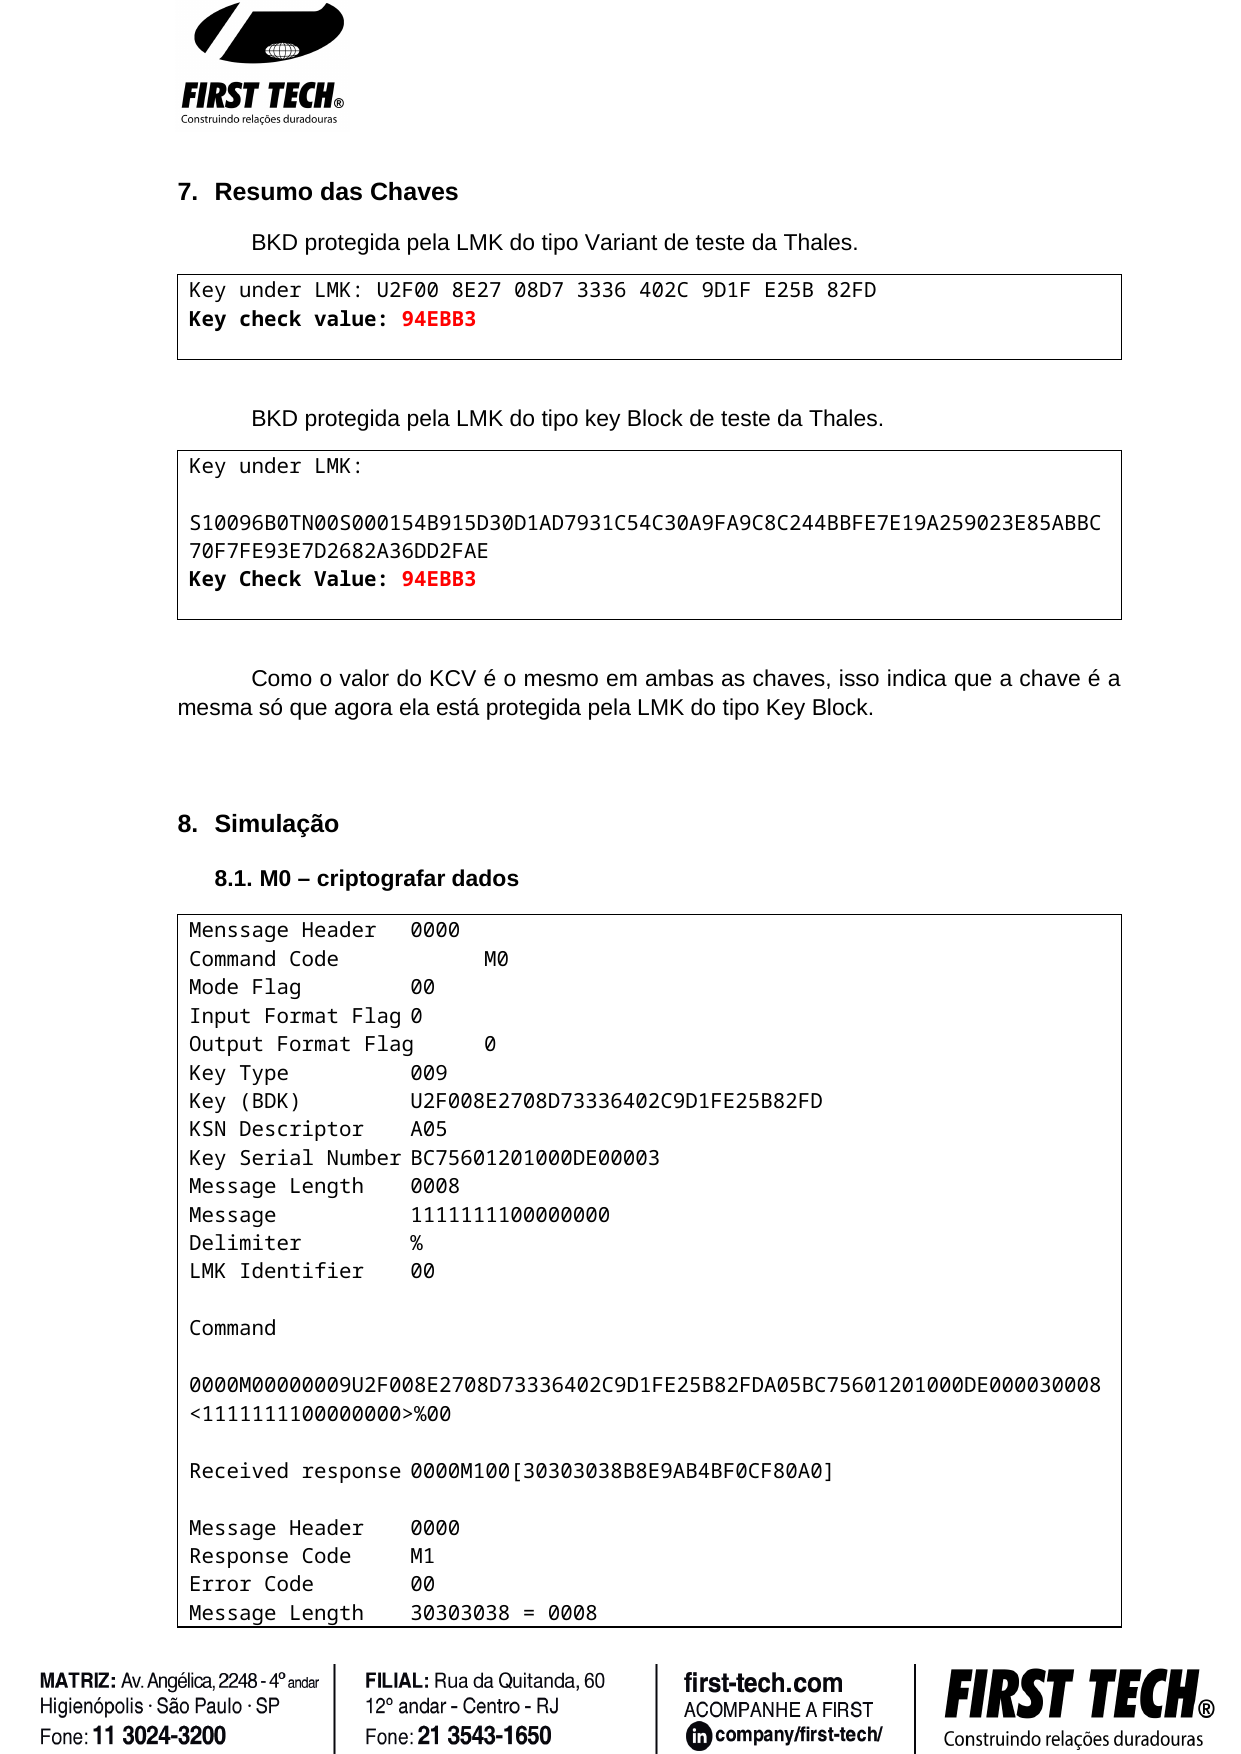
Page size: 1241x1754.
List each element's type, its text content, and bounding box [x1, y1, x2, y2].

picture [0, 1603, 1241, 1754]
text BKD protegida pela LMK do tipo key Block de teste da Thales. [177, 404, 1122, 431]
table_header Key under LMK: U2F00 8E27 08D7 3336 402C 9D1F E25B 82FD Key check value: 94EBB3 [178, 275, 1121, 358]
subtitle Resumo das Chaves [177, 177, 1122, 206]
table_header Key under LMK: S10096B0TN00S000154B915D30D1AD7931C54C30A9FA9C8C244BBFE7E19A259023E85ABBC70F7FE93E7D2682A36DD2FAE Key Check Value: 94EBB3 [178, 451, 1121, 619]
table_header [178, 915, 1121, 1626]
picture [175, 0, 351, 132]
text Como o valor do KCV é o mesmo em ambas as chaves, isso indica que a chave é a mesma só que agora ela está protegida pela LMK do tipo Key Block. [177, 665, 1122, 720]
subtitle Simulação [177, 809, 1122, 838]
text BKD protegida pela LMK do tipo Variant de teste da Thales. [177, 229, 1122, 255]
subtitle M0 – criptografar dados [214, 865, 1122, 891]
